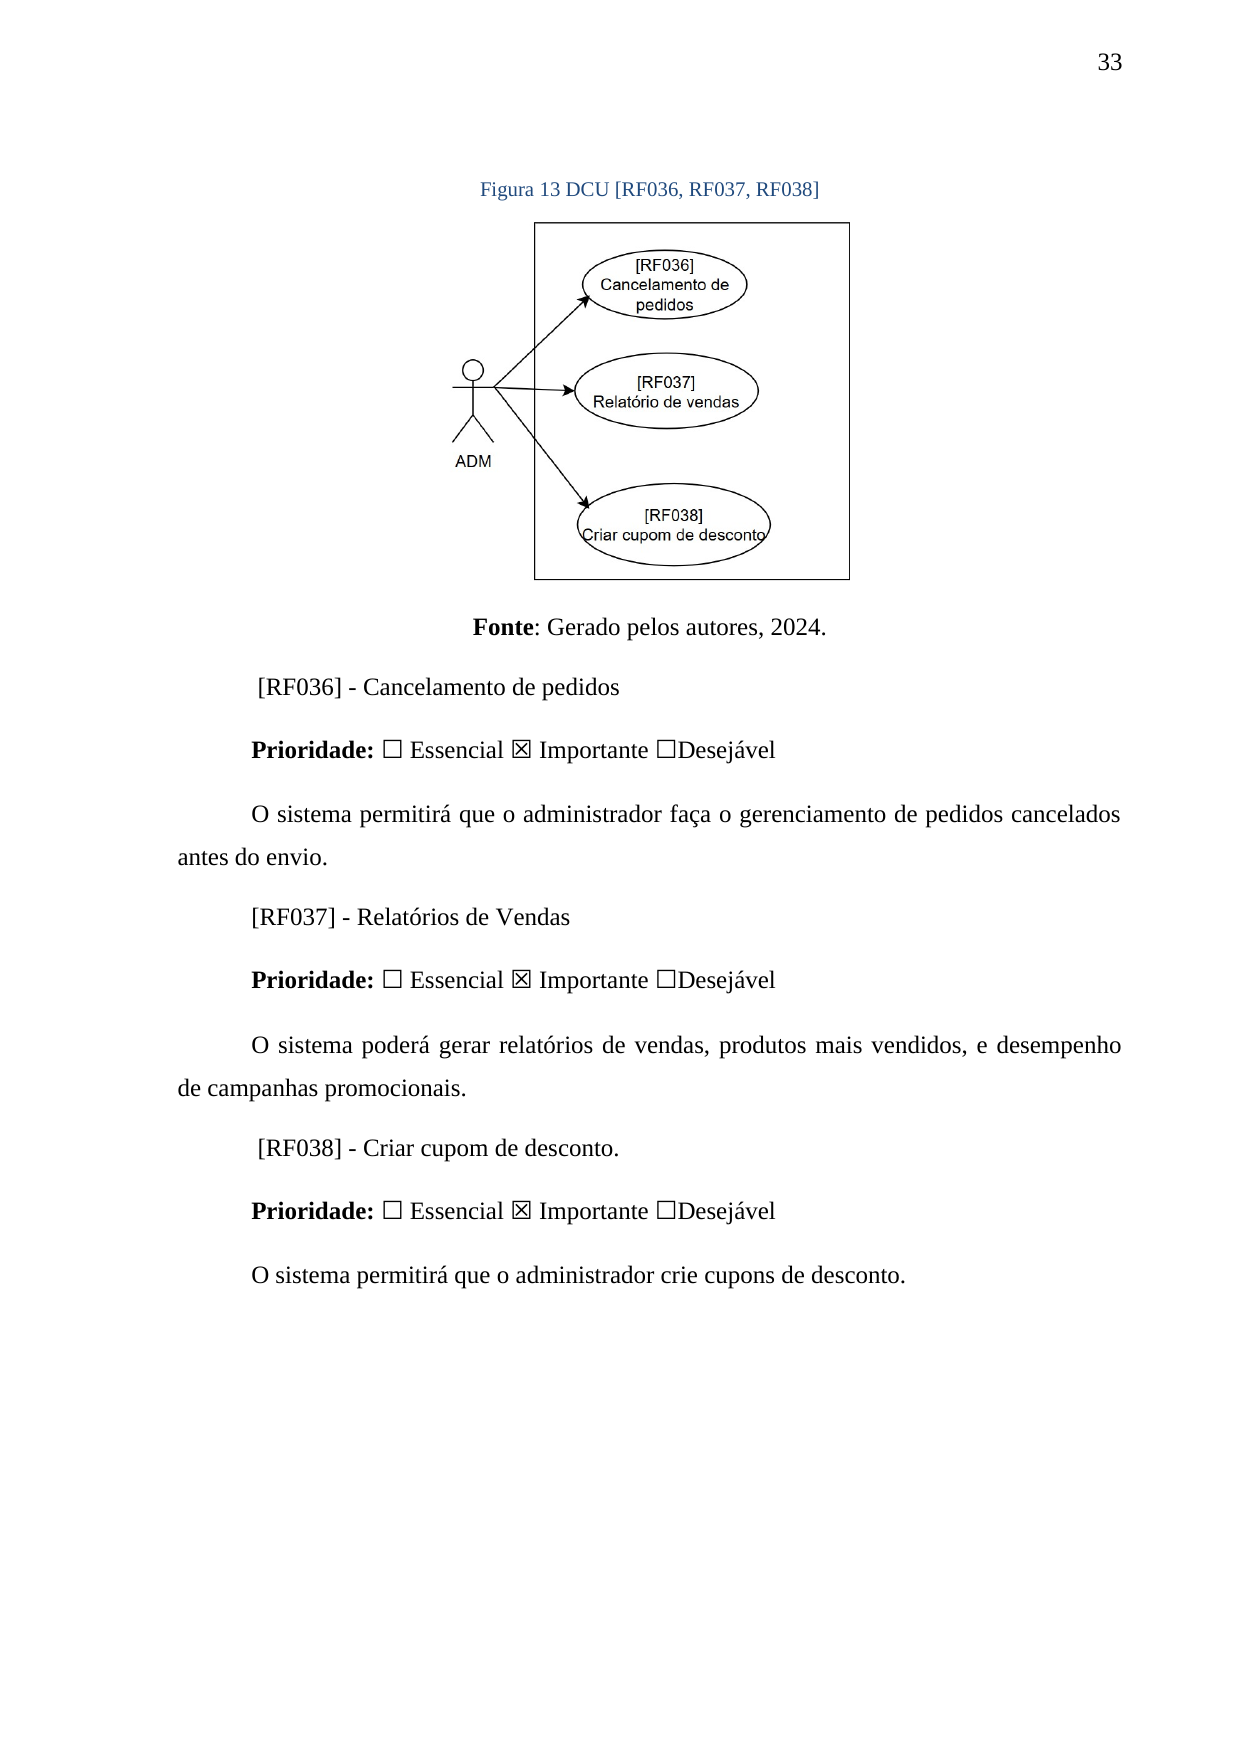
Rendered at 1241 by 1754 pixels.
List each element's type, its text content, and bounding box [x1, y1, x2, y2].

text O sistema permitirá que o administrador crie cupons de desconto. [177, 1260, 1122, 1289]
text O sistema poderá gerar relatórios de vendas, produtos mais vendidos, e desempenho de campanhas promocionais. [177, 1030, 1122, 1102]
text Fonte: Gerado pelos autores, 2024. [177, 612, 1122, 641]
text Prioridade: ☐ Essencial ☒ Importante ☐Desejável [177, 732, 1122, 766]
text O sistema permitirá que o administrador faça o gerenciamento de pedidos cancelados antes do envio. [177, 799, 1122, 871]
text [RF038] - Criar cupom de desconto. [177, 1133, 1122, 1161]
picture [449, 222, 850, 581]
text Prioridade: ☐ Essencial ☒ Importante ☐Desejável [177, 962, 1122, 996]
text [RF037] - Relatórios de Vendas [177, 902, 1122, 931]
text Prioridade: ☐ Essencial ☒ Importante ☐Desejável [177, 1192, 1122, 1227]
text Figura 13 DCU [RF036, RF037, RF038] [177, 177, 1122, 201]
text [RF036] - Cancelamento de pedidos [177, 672, 1122, 701]
